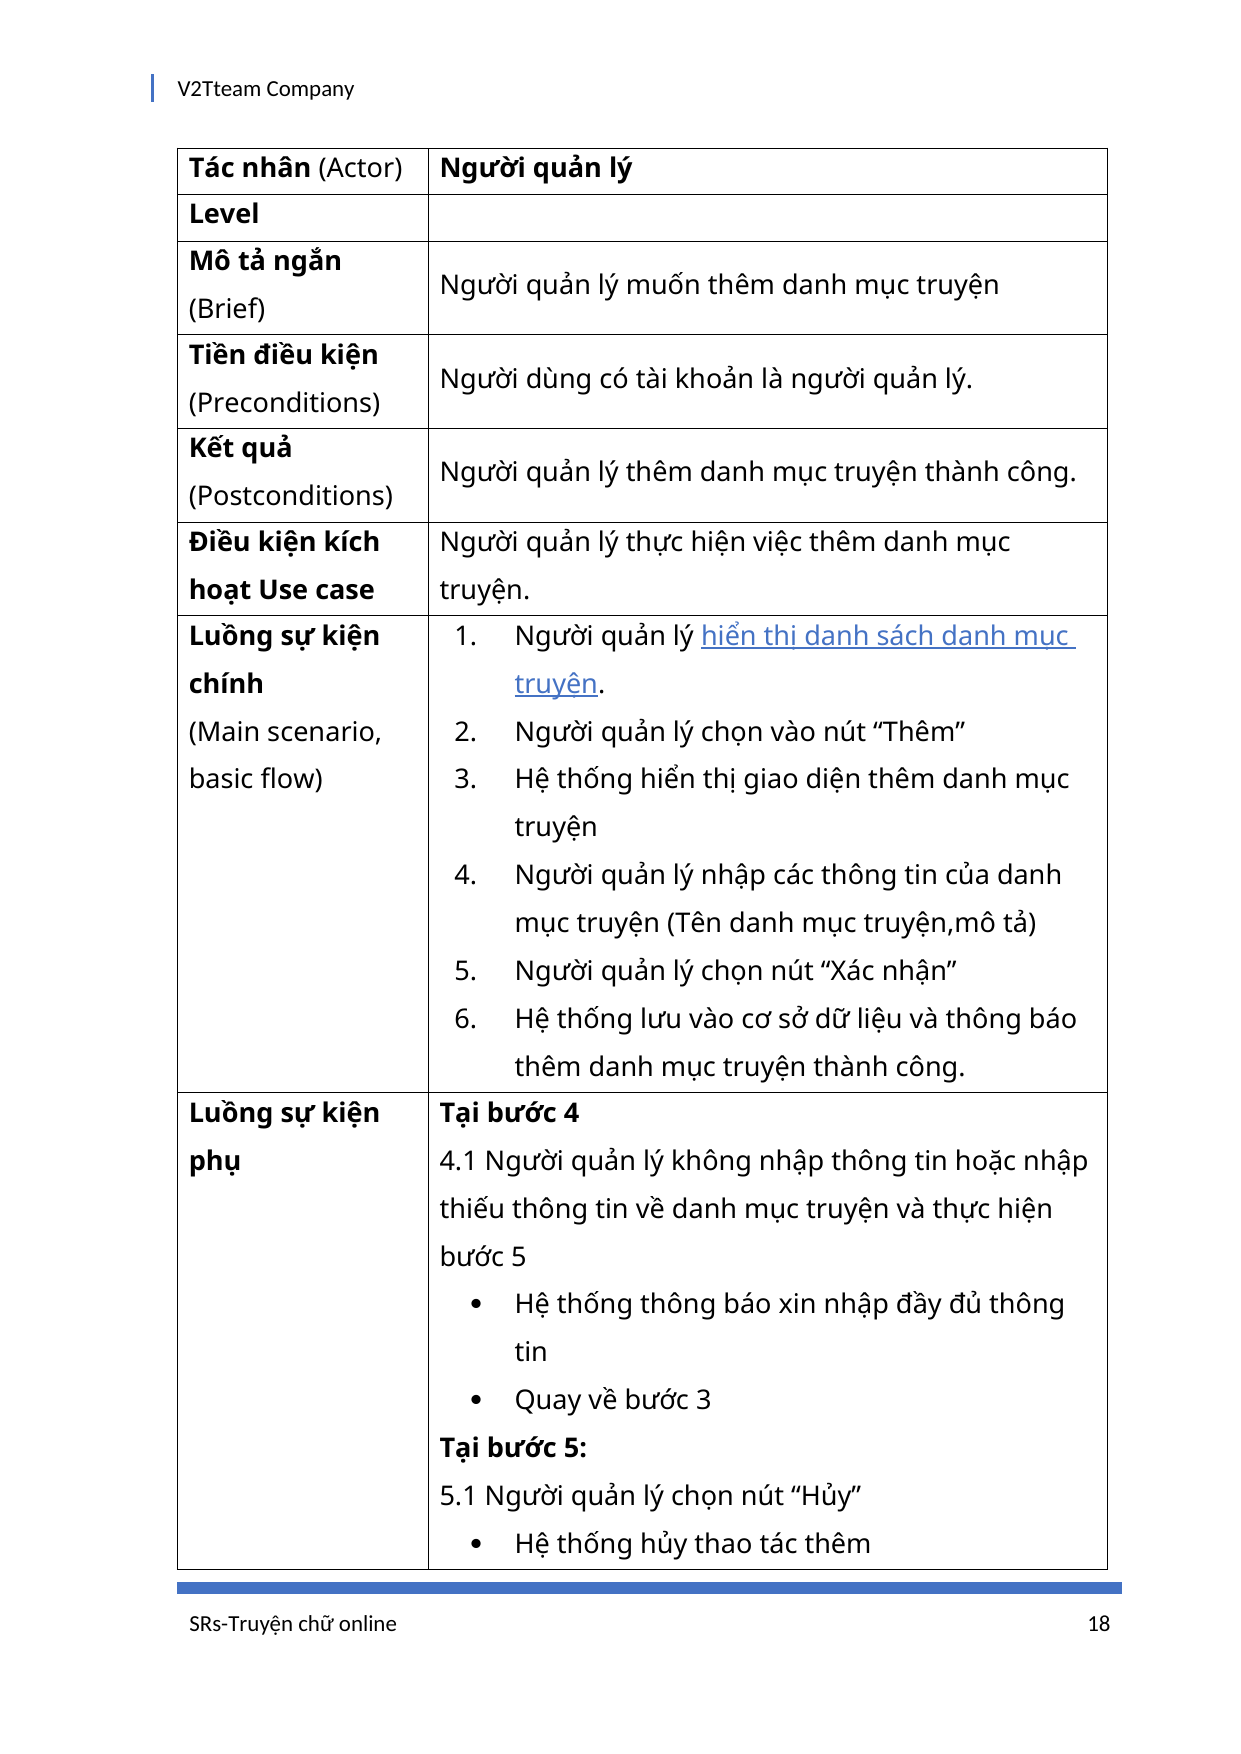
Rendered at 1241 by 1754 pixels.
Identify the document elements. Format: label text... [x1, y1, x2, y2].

table_cell Người quản lý thêm danh mục truyện thành công. [429, 429, 1107, 522]
table_cell Người quản lý hiển thị danh sách danh mục truyện. Người quản lý chọn vào nút “Thêm” Hệ thống hiển thị giao diện thêm danh mục truyện Người quản lý nhập các thông tin của danh mục truyện (Tên danh mục truyện,mô tả) Người quản lý chọn nút “Xác nhận” Hệ thống lưu vào cơ sở dữ liệu và thông báo thêm danh mục truyện thành công. [429, 616, 1107, 1092]
table_cell Luồng sự kiện phụ [178, 1093, 428, 1569]
table_cell Mô tả ngắn (Brief) [178, 242, 428, 334]
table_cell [429, 1093, 1107, 1569]
table_cell Người quản lý thực hiện việc thêm danh mục truyện. [429, 523, 1107, 615]
table_cell Người quản lý muốn thêm danh mục truyện [429, 242, 1107, 334]
table_cell Điều kiện kích hoạt Use case [178, 523, 428, 615]
table_cell Luồng sự kiện chính (Main scenario, basic flow) [178, 616, 428, 1092]
table_cell Level [178, 195, 428, 241]
table_cell Người dùng có tài khoản là người quản lý. [429, 335, 1107, 428]
table_cell [429, 195, 1107, 241]
table_cell Tác nhân (Actor) [178, 149, 428, 193]
table_cell Người quản lý [429, 149, 1107, 193]
table_cell Tiền điều kiện (Preconditions) [178, 335, 428, 428]
table_cell Kết quả (Postconditions) [178, 429, 428, 522]
